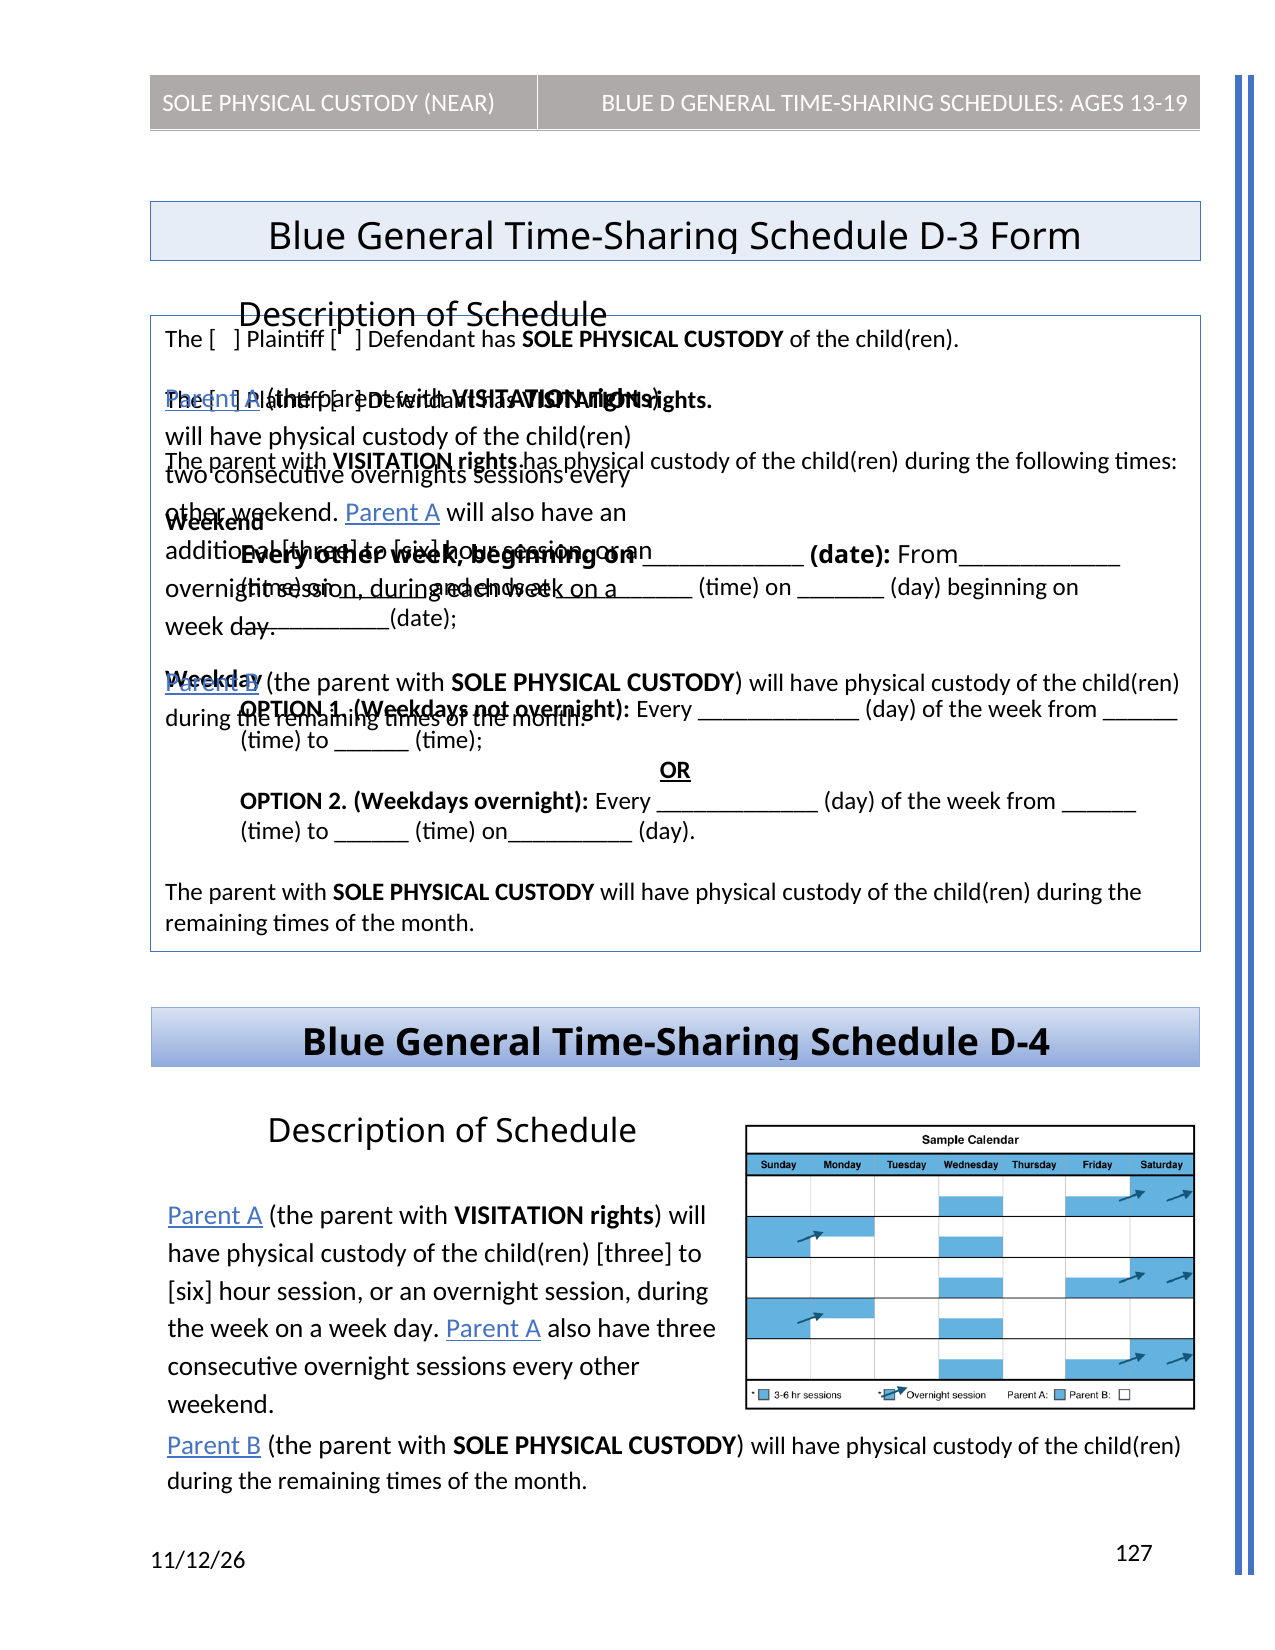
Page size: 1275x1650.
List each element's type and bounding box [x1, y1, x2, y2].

picture [742, 1121, 1200, 1413]
